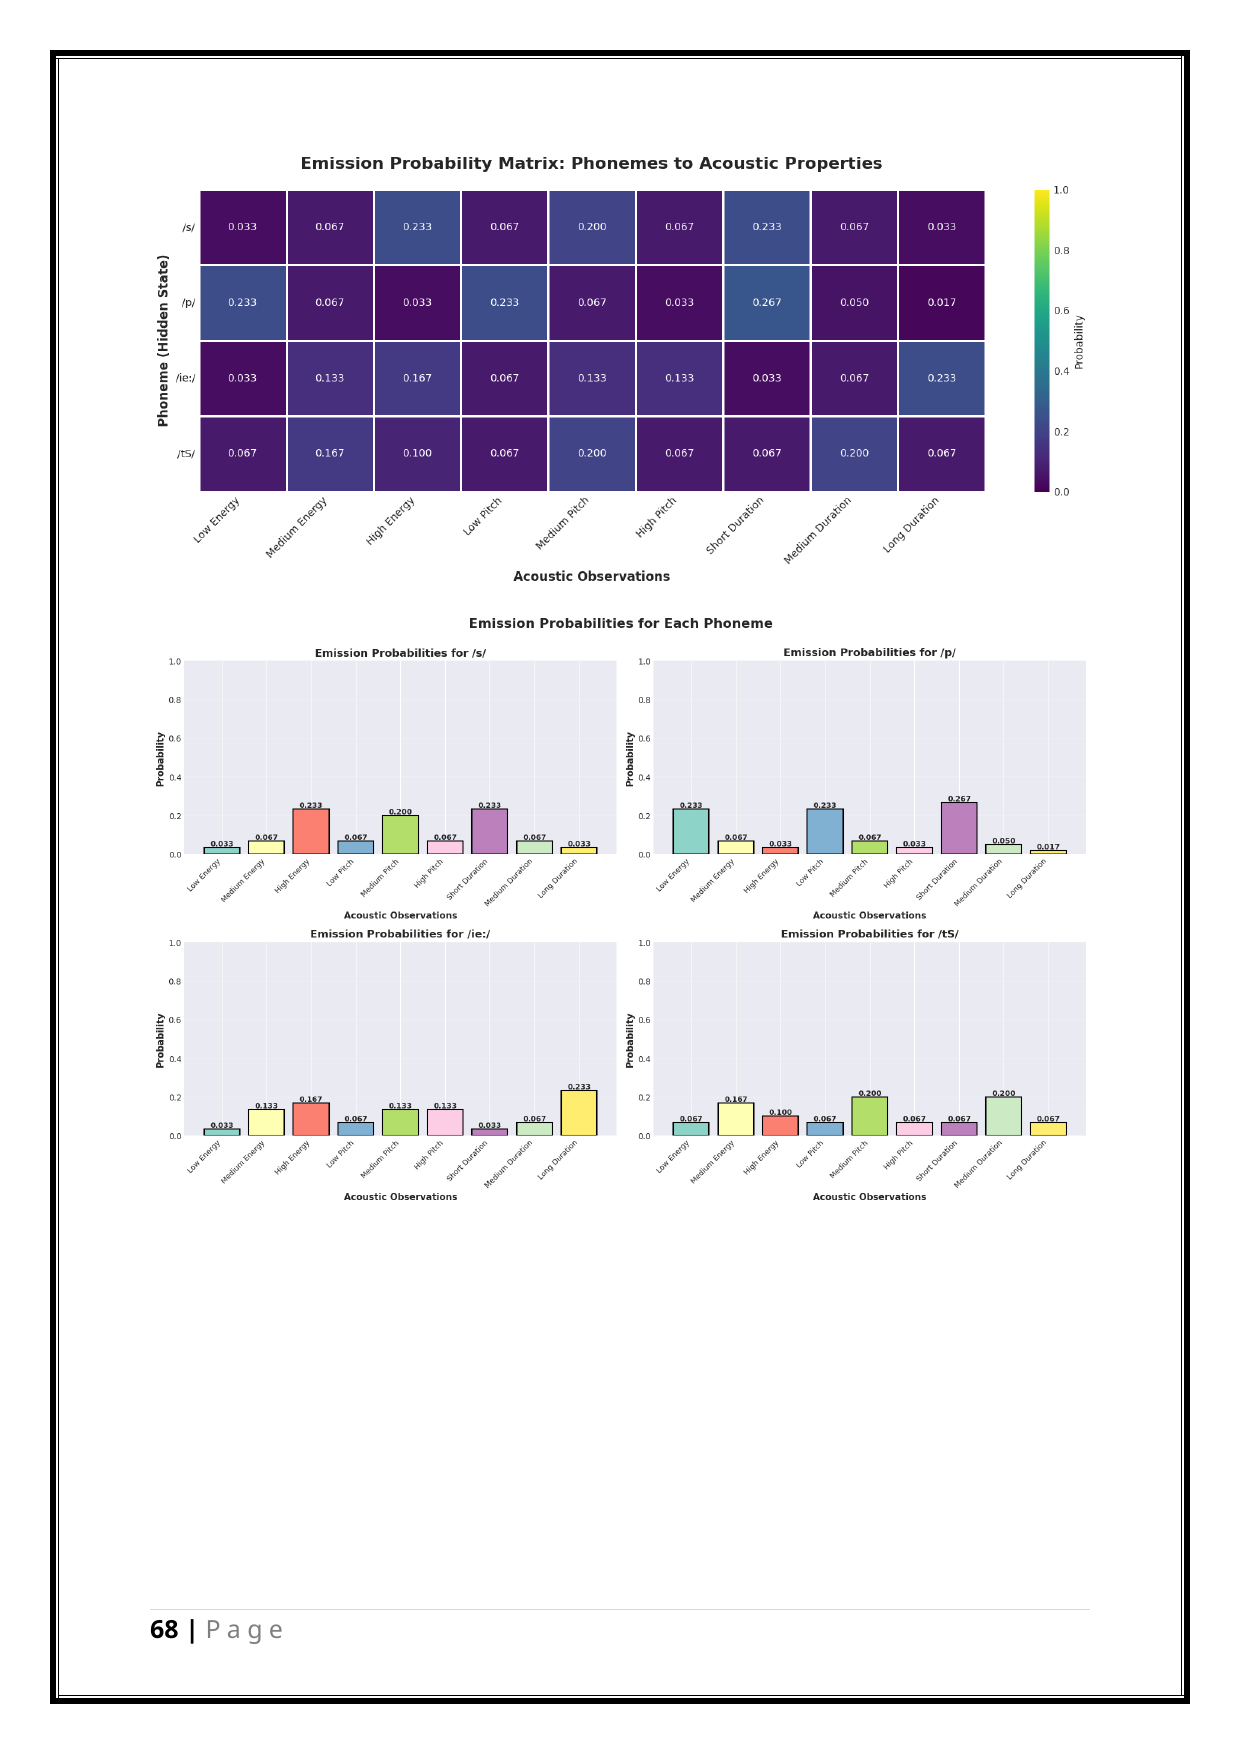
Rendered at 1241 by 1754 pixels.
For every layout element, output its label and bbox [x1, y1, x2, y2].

picture [150, 612, 1091, 1207]
picture [150, 150, 1091, 591]
